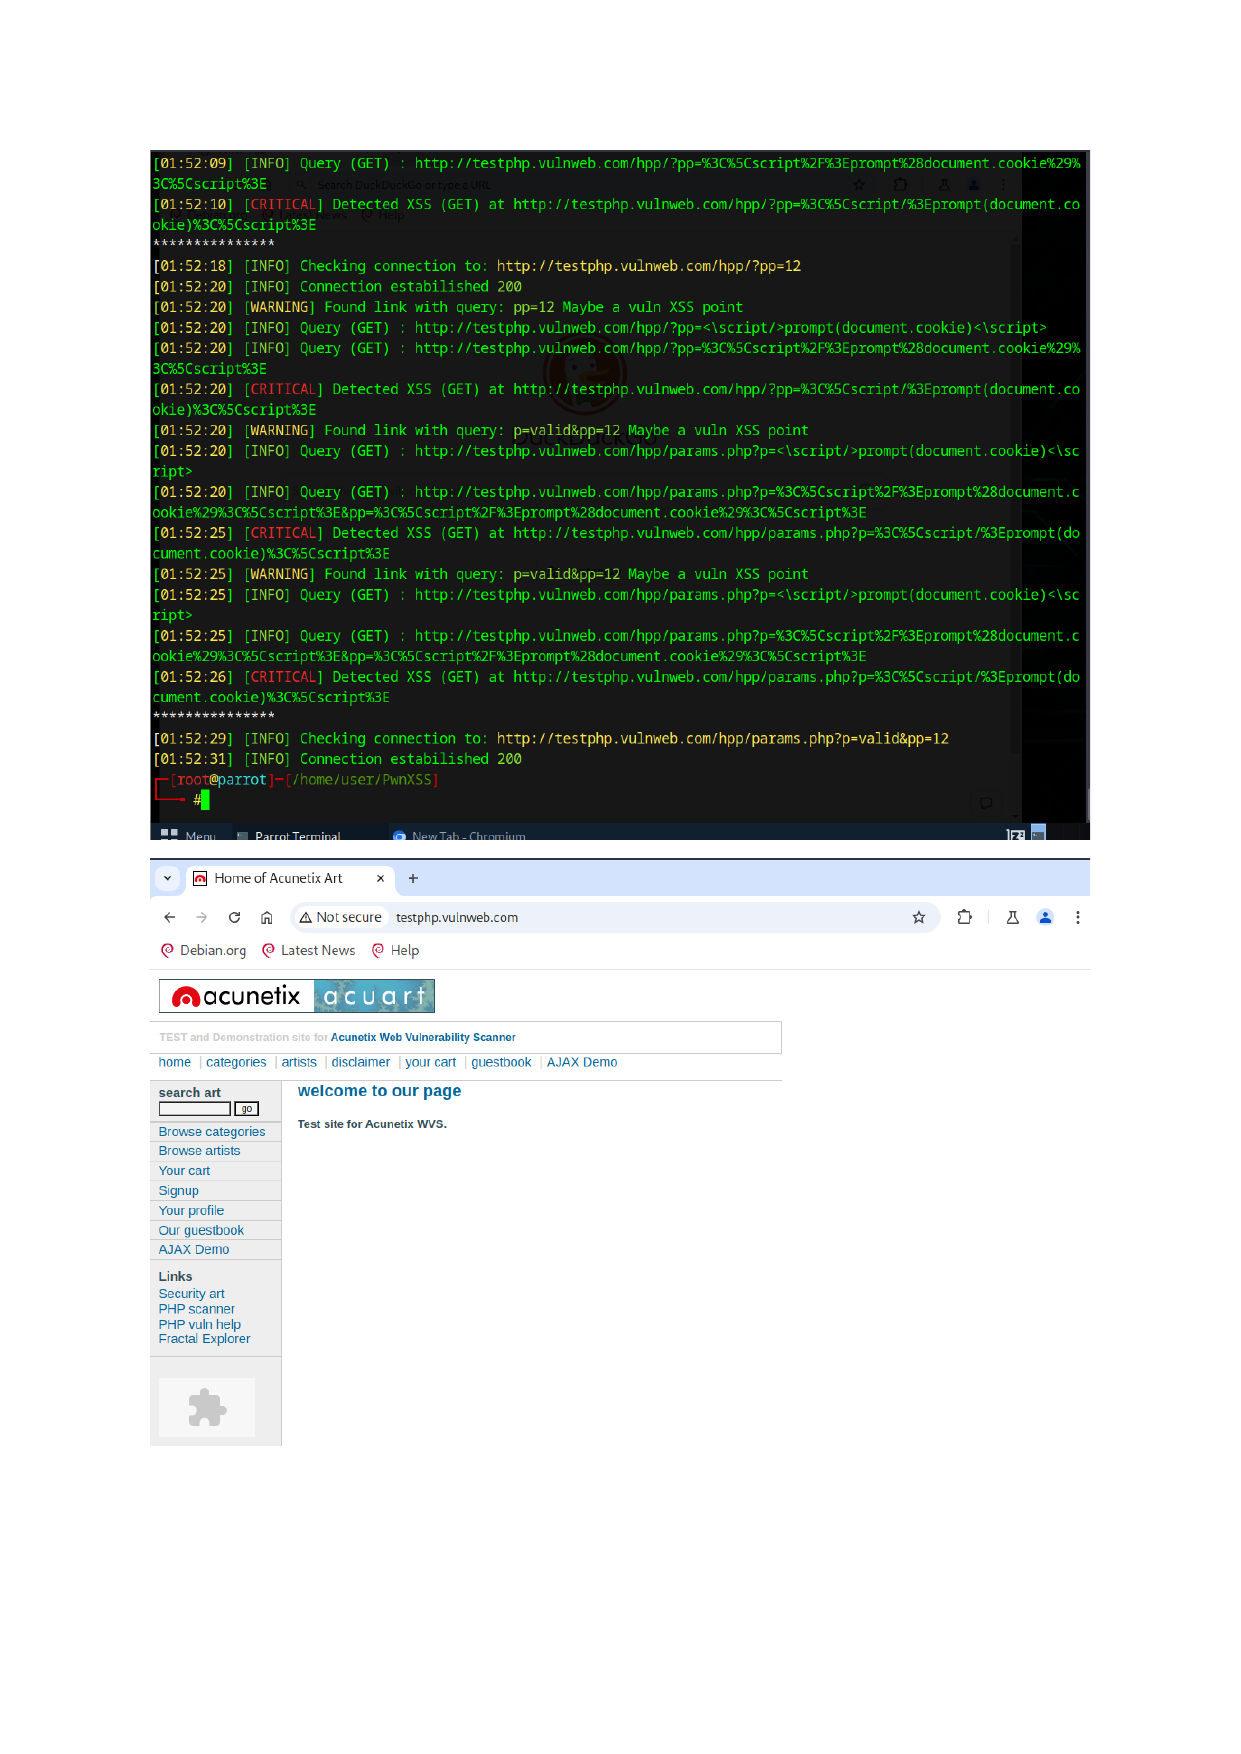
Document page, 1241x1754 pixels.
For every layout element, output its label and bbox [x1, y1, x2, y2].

picture [150, 858, 1091, 1446]
picture [150, 150, 1091, 840]
